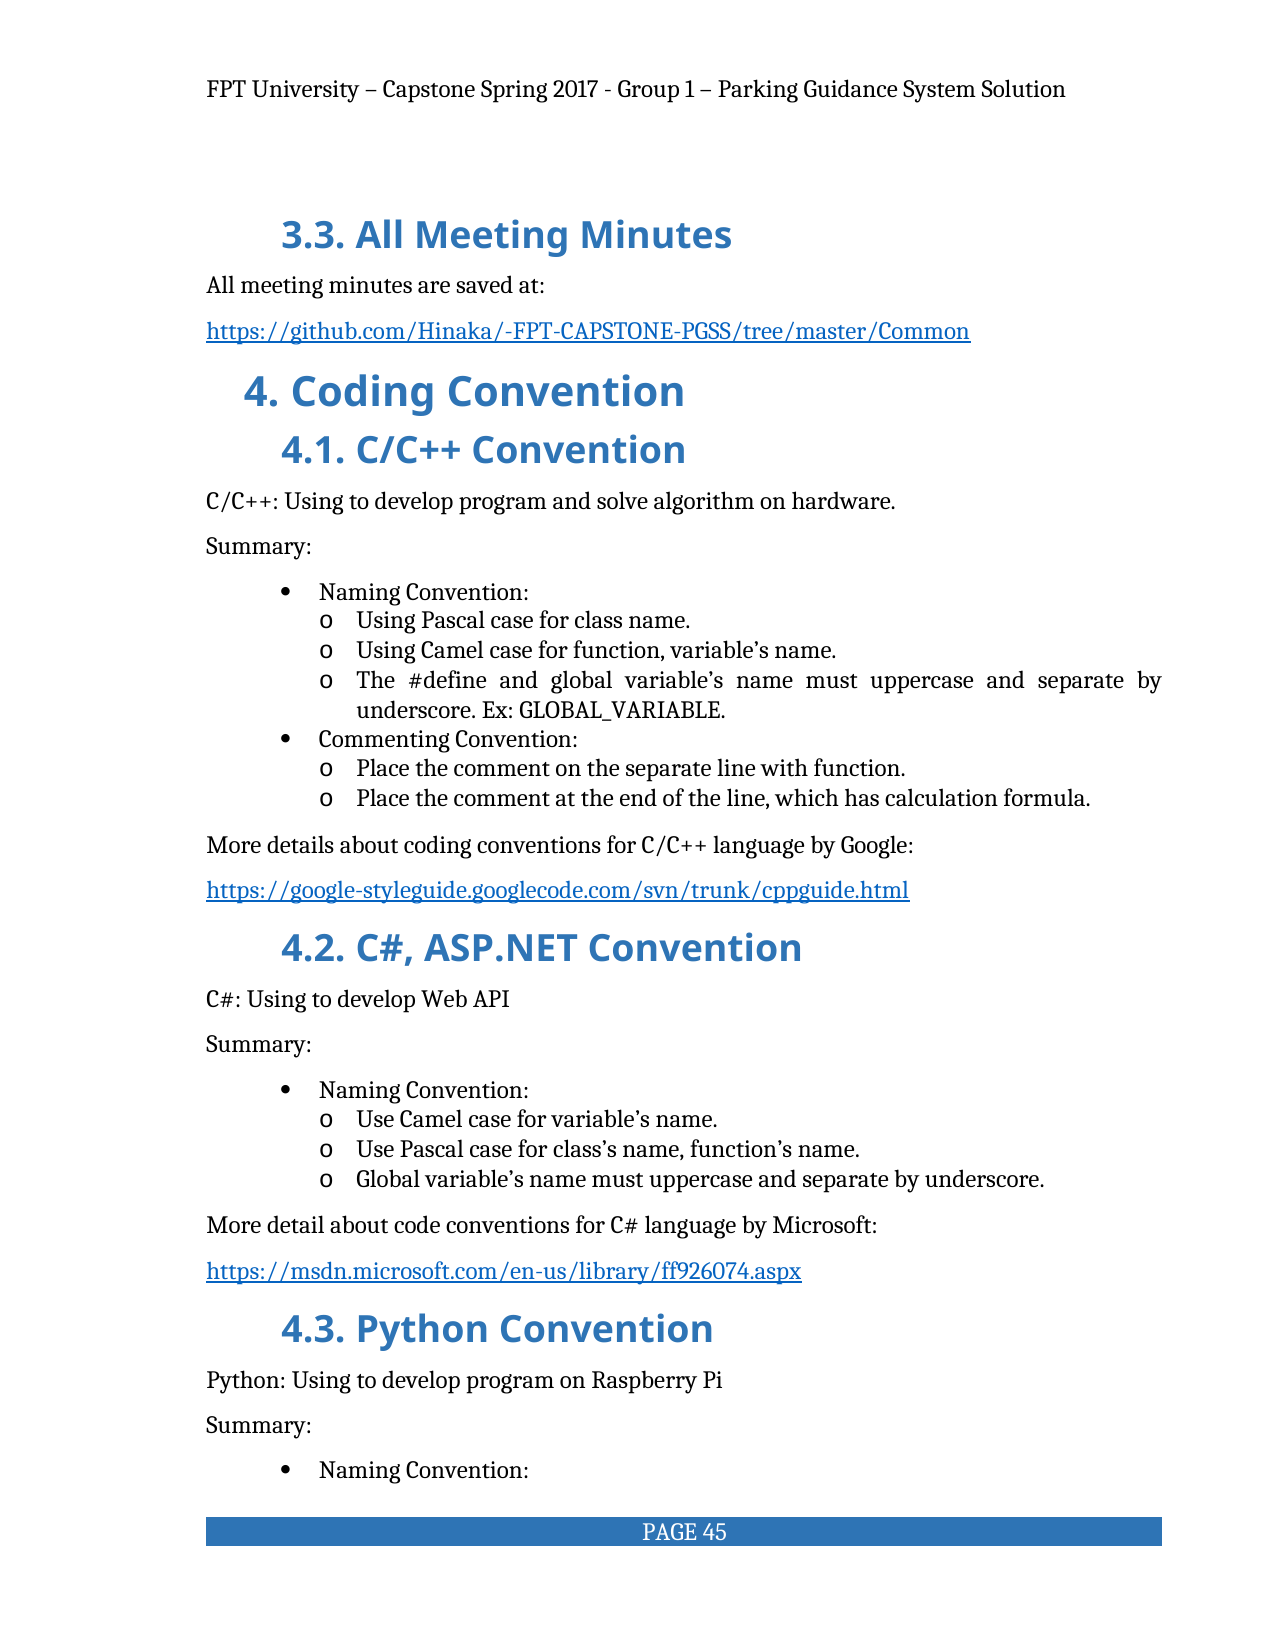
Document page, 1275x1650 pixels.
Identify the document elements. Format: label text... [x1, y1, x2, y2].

text Commenting Convention: [281, 725, 1162, 754]
subtitle All Meeting Minutes [206, 208, 1162, 259]
list Place the comment on the separate line with function. [319, 754, 1162, 784]
text Naming Convention: [281, 1456, 1162, 1485]
list Using Camel case for function, variable’s name. [319, 636, 1162, 666]
text C#: Using to develop Web API [206, 985, 1162, 1014]
subtitle C#, ASP.NET Convention [206, 921, 1162, 972]
text https://github.com/Hinaka/-FPT-CAPSTONE-PGSS/tree/master/Common [206, 317, 1162, 346]
text https://google-styleguide.googlecode.com/svn/trunk/cppguide.html [206, 876, 1162, 905]
subtitle C/C++ Convention [206, 423, 1162, 474]
text Summary: [206, 532, 1162, 561]
text Summary: [206, 1030, 1162, 1059]
subtitle Coding Convention [206, 362, 1162, 419]
text https://msdn.microsoft.com/en-us/library/ff926074.aspx [206, 1257, 1162, 1285]
text More details about coding conventions for C/C++ language by Google: [206, 831, 1162, 859]
list Global variable’s name must uppercase and separate by underscore. [319, 1164, 1162, 1194]
text Naming Convention: [281, 1076, 1162, 1104]
list Use Pascal case for class’s name, function’s name. [319, 1134, 1162, 1164]
list Using Pascal case for class name. [319, 606, 1162, 636]
text C/C++: Using to develop program and solve algorithm on hardware. [206, 487, 1162, 516]
list The #define and global variable’s name must uppercase and separate by underscore. Ex: GLOBAL_VARIABLE. [319, 666, 1162, 725]
list Use Camel case for variable’s name. [319, 1104, 1162, 1134]
text Summary: [206, 1411, 1162, 1440]
text Python: Using to develop program on Raspberry Pi [206, 1366, 1162, 1394]
text More detail about code conventions for C# language by Microsoft: [206, 1211, 1162, 1240]
subtitle Python Convention [206, 1302, 1162, 1353]
text All meeting minutes are saved at: [206, 271, 1162, 300]
text Naming Convention: [281, 578, 1162, 606]
list Place the comment at the end of the line, which has calculation formula. [319, 784, 1162, 814]
